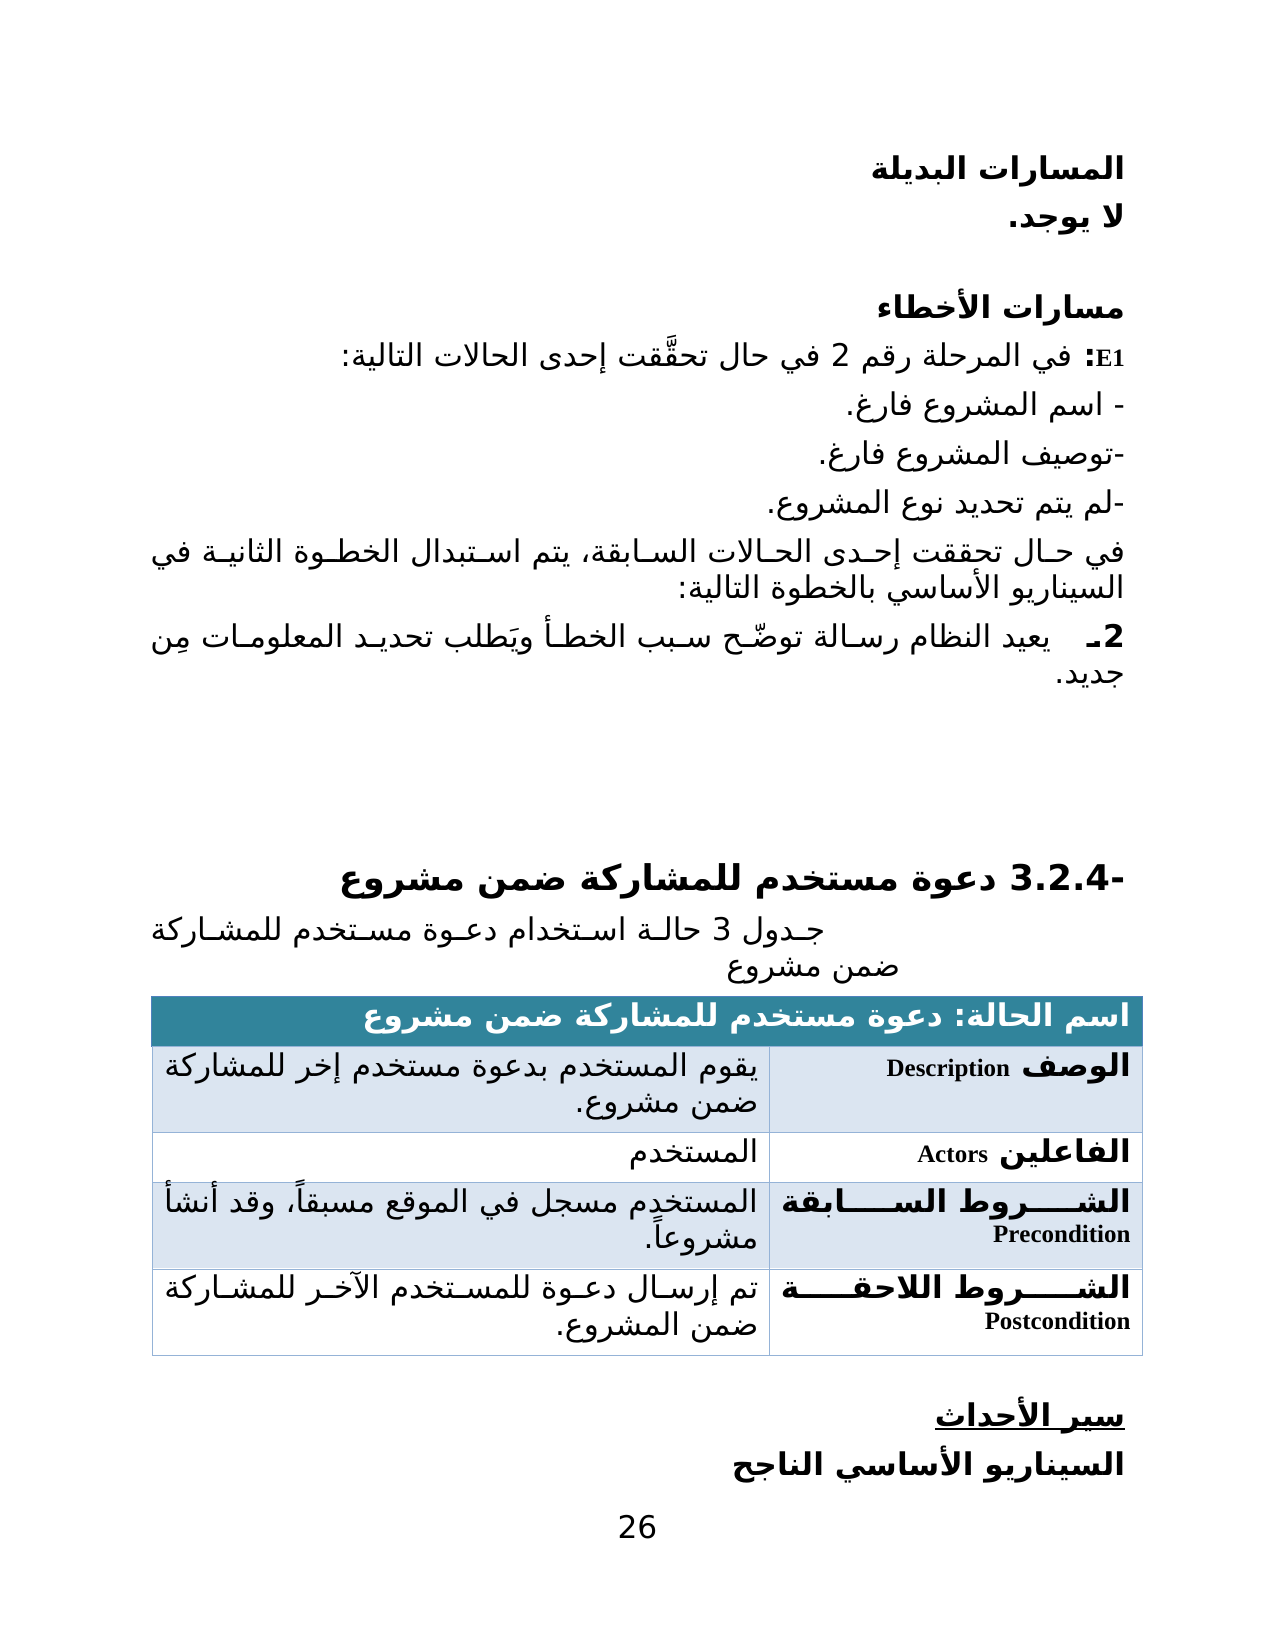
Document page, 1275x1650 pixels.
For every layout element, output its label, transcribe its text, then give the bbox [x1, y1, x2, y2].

table_cell المستخدم [153, 1133, 769, 1182]
text المسارات البديلة [150, 150, 1125, 186]
text مسارات الأخطاء [150, 289, 1125, 325]
text في حال تحققت إحدى الحالات السابقة، يتم استبدال الخطوة الثانية في السيناريو الأساسي بالخطوة التالية: [150, 533, 1125, 606]
text -3.2.4 دعوة مستخدم للمشاركة ضمن مشروع [150, 857, 1125, 898]
table_header اسم الحالة: دعوة مستخدم للمشاركة ضمن مشروع [152, 997, 1142, 1046]
table_cell الفاعلين Actors [770, 1133, 1142, 1182]
table_cell الوصف Description [770, 1047, 1142, 1132]
text -توصيف المشروع فارغ. [150, 436, 1125, 472]
text السيناريو الأساسي الناجح [150, 1446, 1125, 1482]
table_cell يقوم المستخدم بدعوة مستخدم إخر للمشاركة ضمن مشروع. [153, 1047, 769, 1132]
text - اسم المشروع فارغ. [150, 387, 1125, 423]
text E1: في المرحلة رقم 2 في حال تحقَّقت إحدى الحالات التالية: [150, 338, 1125, 374]
text لا يوجد. [150, 199, 1125, 235]
text سير الأحداث [150, 1397, 1125, 1433]
table_cell المستخدم مسجل في الموقع مسبقاً، وقد أنشأ مشروعاً. [153, 1183, 769, 1268]
table_cell الشروط السابقة Precondition [770, 1183, 1142, 1268]
text -لم يتم تحديد نوع المشروع. [150, 484, 1125, 521]
table_cell الشروط اللاحقة Postcondition [770, 1270, 1142, 1355]
text 2. يعيد النظام رسالة توضّح سبب الخطأ ويَطلب تحديد المعلومات مِن جديد. [150, 618, 1125, 691]
table_cell تم إرسال دعوة للمستخدم الآخر للمشاركة ضمن المشروع. [153, 1270, 769, 1355]
